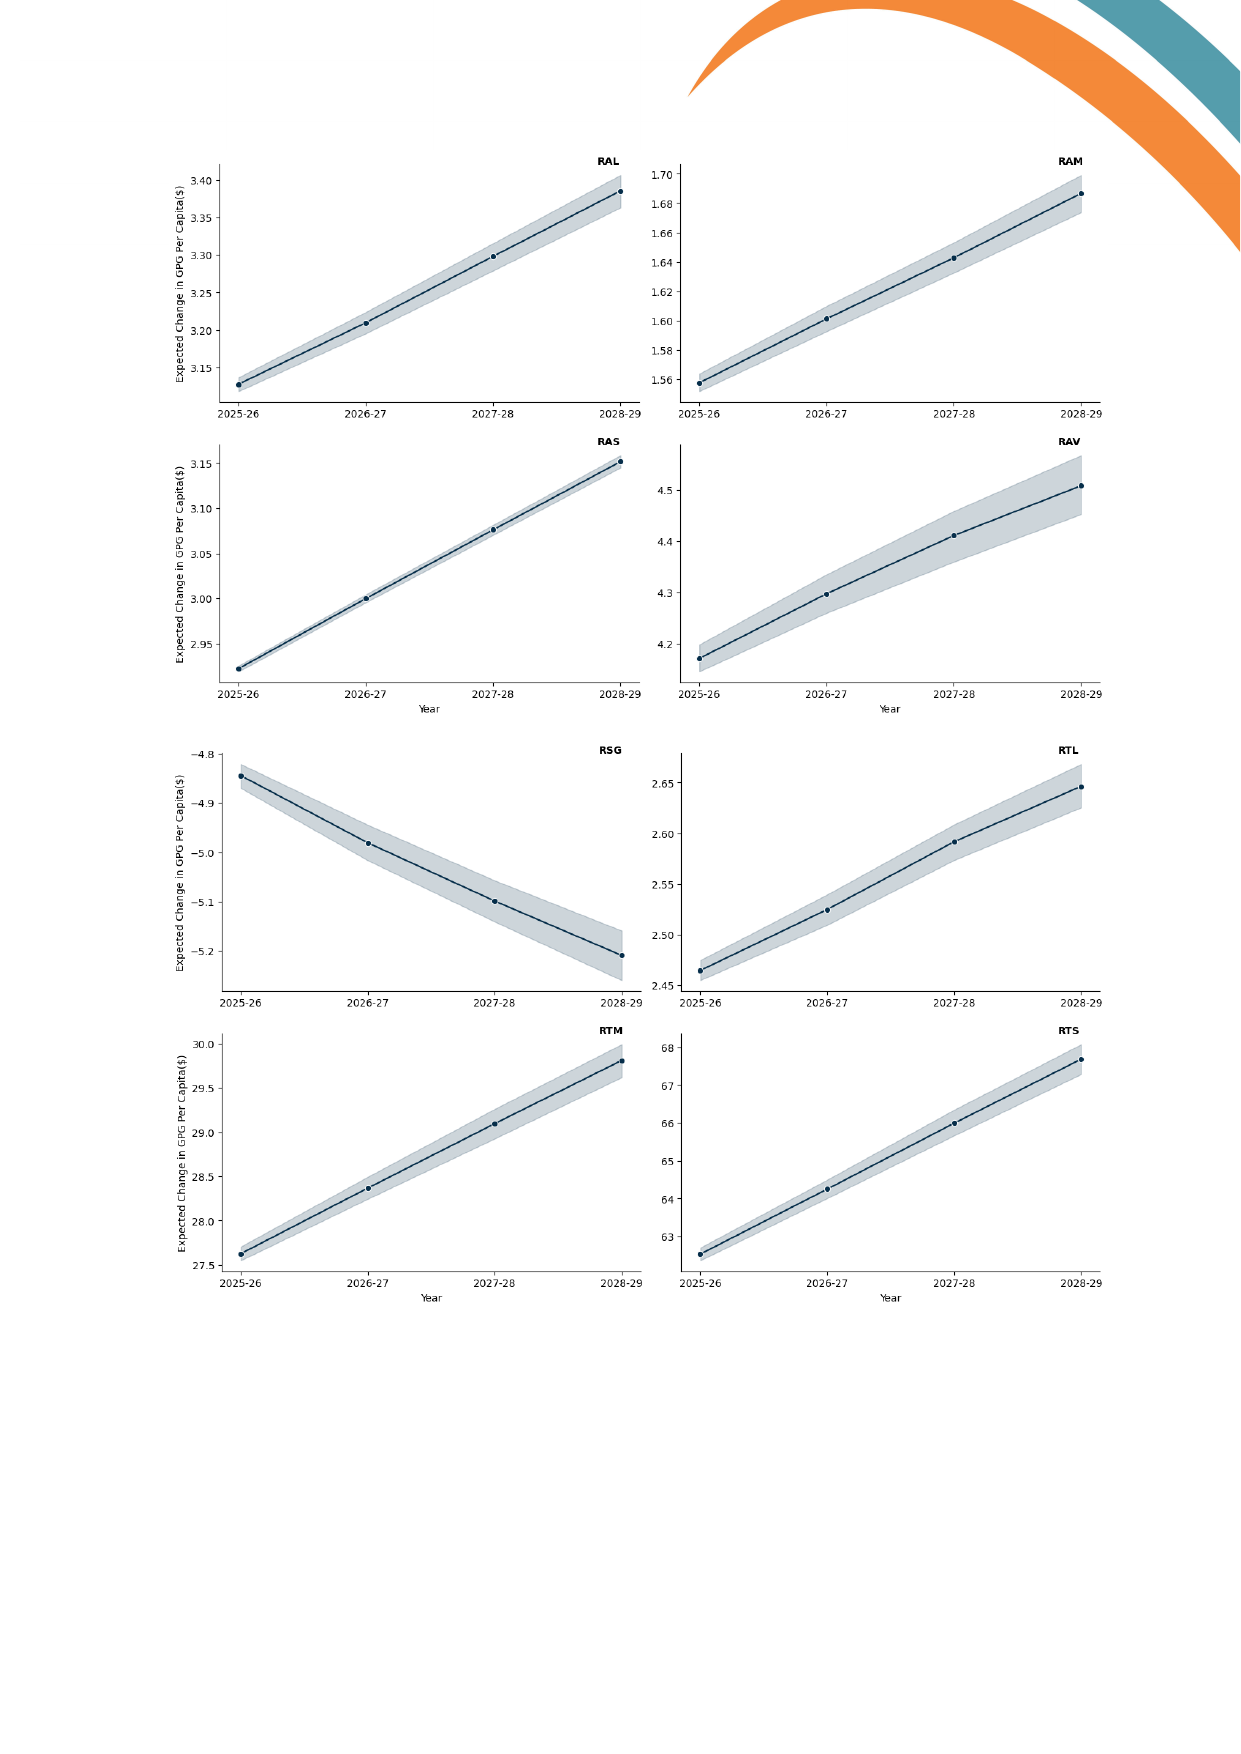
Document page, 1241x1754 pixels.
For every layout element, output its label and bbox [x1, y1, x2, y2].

picture [168, 738, 1109, 1310]
picture [19, 0, 1241, 721]
